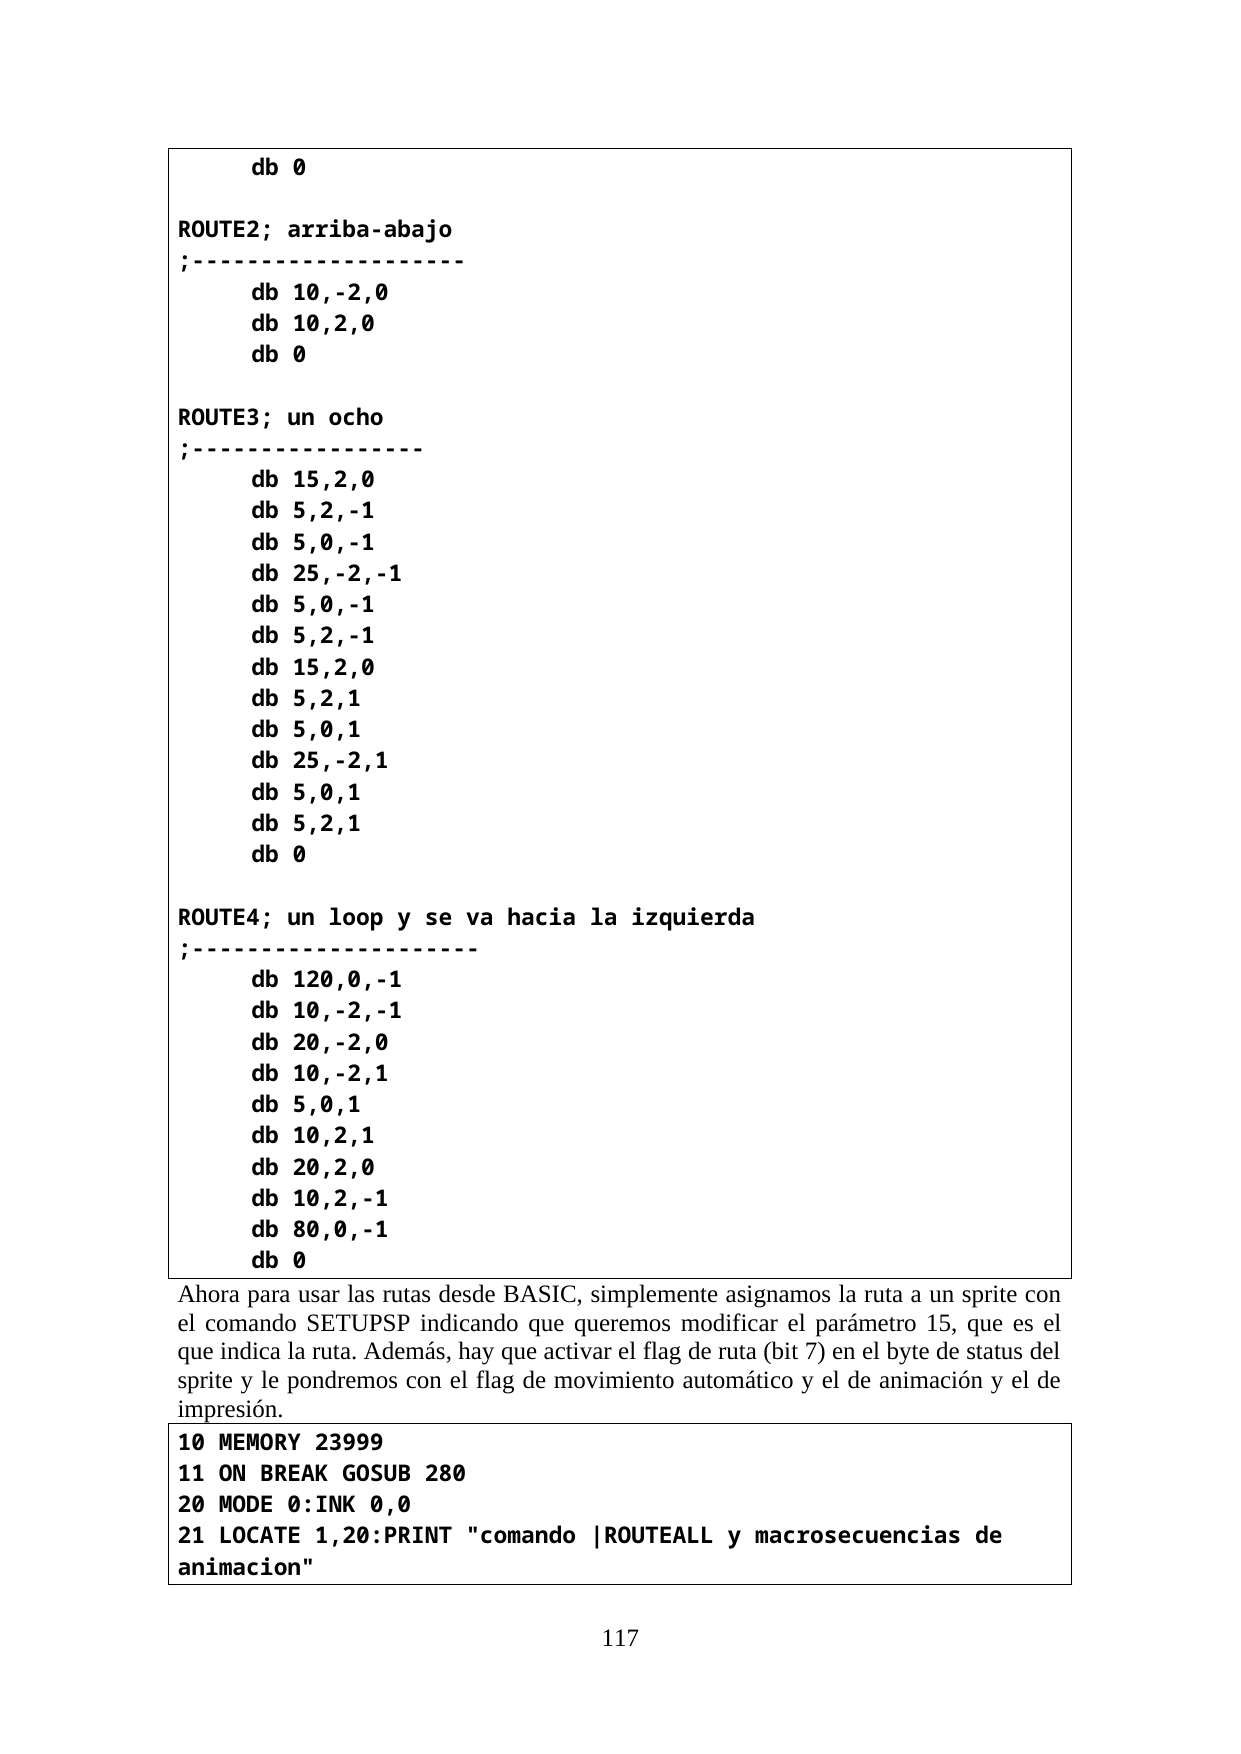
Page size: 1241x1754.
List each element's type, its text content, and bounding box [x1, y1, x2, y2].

text db 5,0,1 [177, 713, 1063, 744]
text db 10,2,0 [177, 307, 1063, 338]
text 11 ON BREAK GOSUB 280 [177, 1457, 1063, 1488]
text db 5,0,-1 [177, 526, 1063, 557]
text Ahora para usar las rutas desde BASIC, simplemente asignamos la ruta a un sprite con el comando SETUPSP indicando que queremos modificar el parámetro 15, que es el que indica la ruta. Además, hay que activar el flag de ruta (bit 7) en el byte de status del sprite y le pondremos con el flag de movimiento automático y el de animación y el de impresión. [177, 1279, 1063, 1423]
text db 10,2,-1 [177, 1182, 1063, 1213]
text db 5,2,1 [177, 807, 1063, 838]
text db 0 [169, 1241, 1071, 1278]
text db 5,2,-1 [177, 619, 1063, 651]
text 20 MODE 0:INK 0,0 [177, 1488, 1063, 1516]
text db 5,2,1 [177, 682, 1063, 713]
text 21 LOCATE 1,20:PRINT "comando |ROUTEALL y macrosecuencias de animacion" [169, 1516, 1071, 1584]
text db 0 [177, 838, 1063, 869]
text db 10,-2,-1 [177, 994, 1063, 1026]
text db 25,-2,-1 [177, 557, 1063, 588]
text ROUTE3; un ocho [177, 401, 1063, 432]
text db 0 [169, 149, 1071, 182]
text db 20,-2,0 [177, 1026, 1063, 1057]
text db 80,0,-1 [177, 1213, 1063, 1241]
text db 15,2,0 [177, 463, 1063, 494]
text 10 MEMORY 23999 [169, 1424, 1071, 1457]
text db 120,0,-1 [177, 963, 1063, 994]
text db 5,0,1 [177, 776, 1063, 807]
text db 10,-2,1 [177, 1057, 1063, 1088]
text db 15,2,0 [177, 651, 1063, 682]
text db 10,2,1 [177, 1119, 1063, 1151]
text db 25,-2,1 [177, 744, 1063, 776]
text db 5,0,-1 [177, 588, 1063, 619]
text ROUTE4; un loop y se va hacia la izquierda [177, 901, 1063, 932]
text db 0 [177, 338, 1063, 369]
text db 5,2,-1 [177, 494, 1063, 526]
text ;----------------- [177, 432, 1063, 463]
text ;-------------------- [177, 244, 1063, 276]
text db 5,0,1 [177, 1088, 1063, 1119]
text ROUTE2; arriba-abajo [177, 213, 1063, 244]
text db 20,2,0 [177, 1151, 1063, 1182]
text ;--------------------- [177, 932, 1063, 963]
text db 10,-2,0 [177, 276, 1063, 307]
